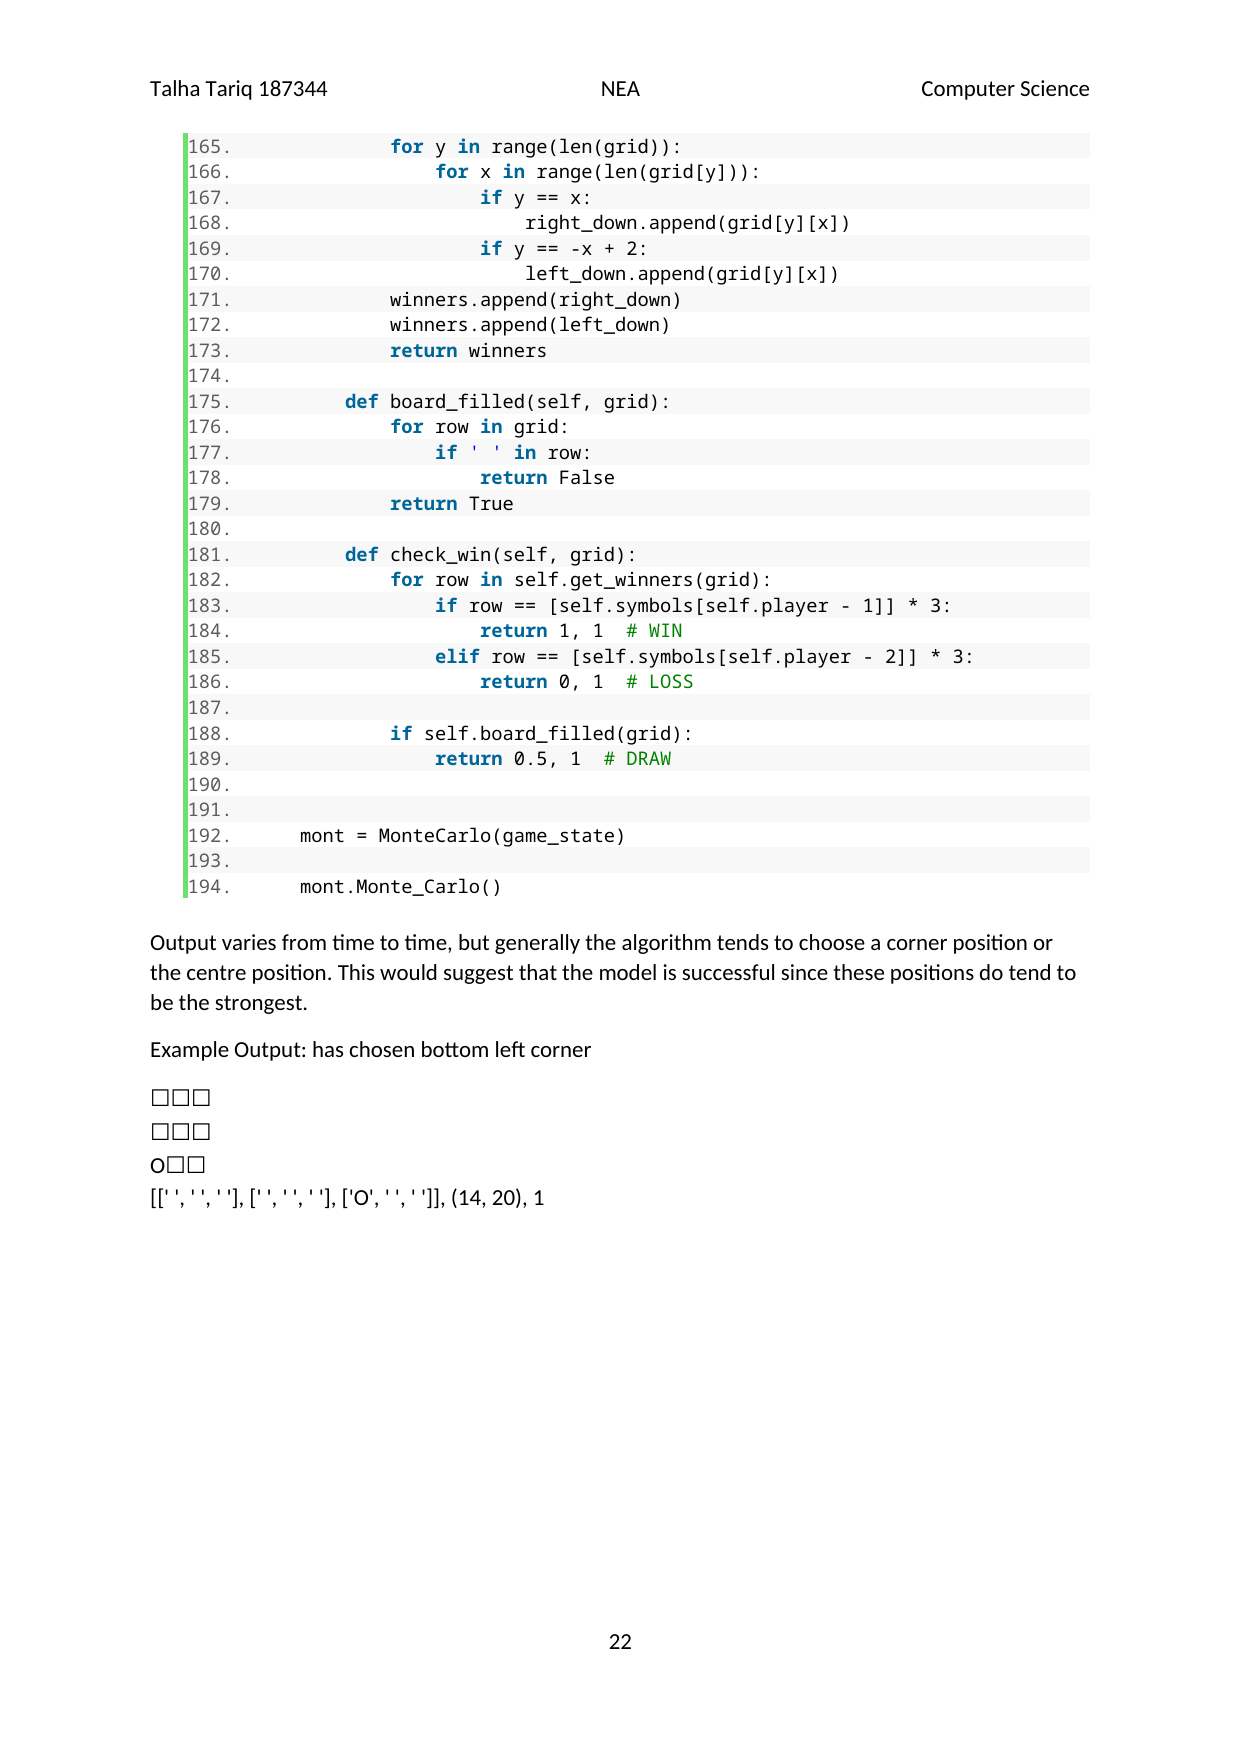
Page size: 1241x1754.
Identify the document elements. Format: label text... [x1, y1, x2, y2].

list if y == x: [188, 184, 1090, 209]
text ☐☐☐ [150, 1082, 1090, 1113]
list if ' ' in row: [188, 439, 1090, 465]
list if row == [self.symbols[self.player - 1]] * 3: [188, 592, 1090, 618]
text Example Output: has chosen bottom left corner [150, 1035, 1090, 1063]
text O☐☐ [150, 1149, 1090, 1181]
list left_down.append(grid[y][x]) [188, 261, 1090, 286]
text ☐☐☐ [150, 1116, 1090, 1147]
text [[' ', ' ', ' '], [' ', ' ', ' '], ['O', ' ', ' ']], (14, 20), 1 [150, 1183, 1090, 1211]
list if self.board_filled(grid): [188, 720, 1090, 745]
text Output varies from time to time, but generally the algorithm tends to choose a corner position or the centre position. This would suggest that the model is successful since these positions do tend to be the strongest. [150, 928, 1090, 1016]
list elif row == [self.symbols[self.player - 2]] * 3: [188, 643, 1090, 669]
list return 1, 1 # WIN [188, 618, 1090, 643]
list winners.append(left_down) [188, 312, 1090, 337]
list mont = MonteCarlo(game_state) [188, 822, 1090, 847]
list mont.Monte_Carlo() [188, 873, 1090, 898]
list return 0.5, 1 # DRAW [188, 745, 1090, 771]
list def board_filled(self, grid): [188, 388, 1090, 414]
list winners.append(right_down) [188, 286, 1090, 312]
list for x in range(len(grid[y])): [188, 158, 1090, 184]
list for y in range(len(grid)): [188, 133, 1090, 158]
list def check_win(self, grid): [188, 541, 1090, 567]
list if y == -x + 2: [188, 235, 1090, 261]
list return 0, 1 # LOSS [188, 669, 1090, 694]
list return winners [188, 337, 1090, 363]
list return False [188, 465, 1090, 490]
list right_down.append(grid[y][x]) [188, 209, 1090, 235]
list for row in grid: [188, 414, 1090, 439]
list return True [188, 490, 1090, 516]
list for row in self.get_winners(grid): [188, 567, 1090, 592]
